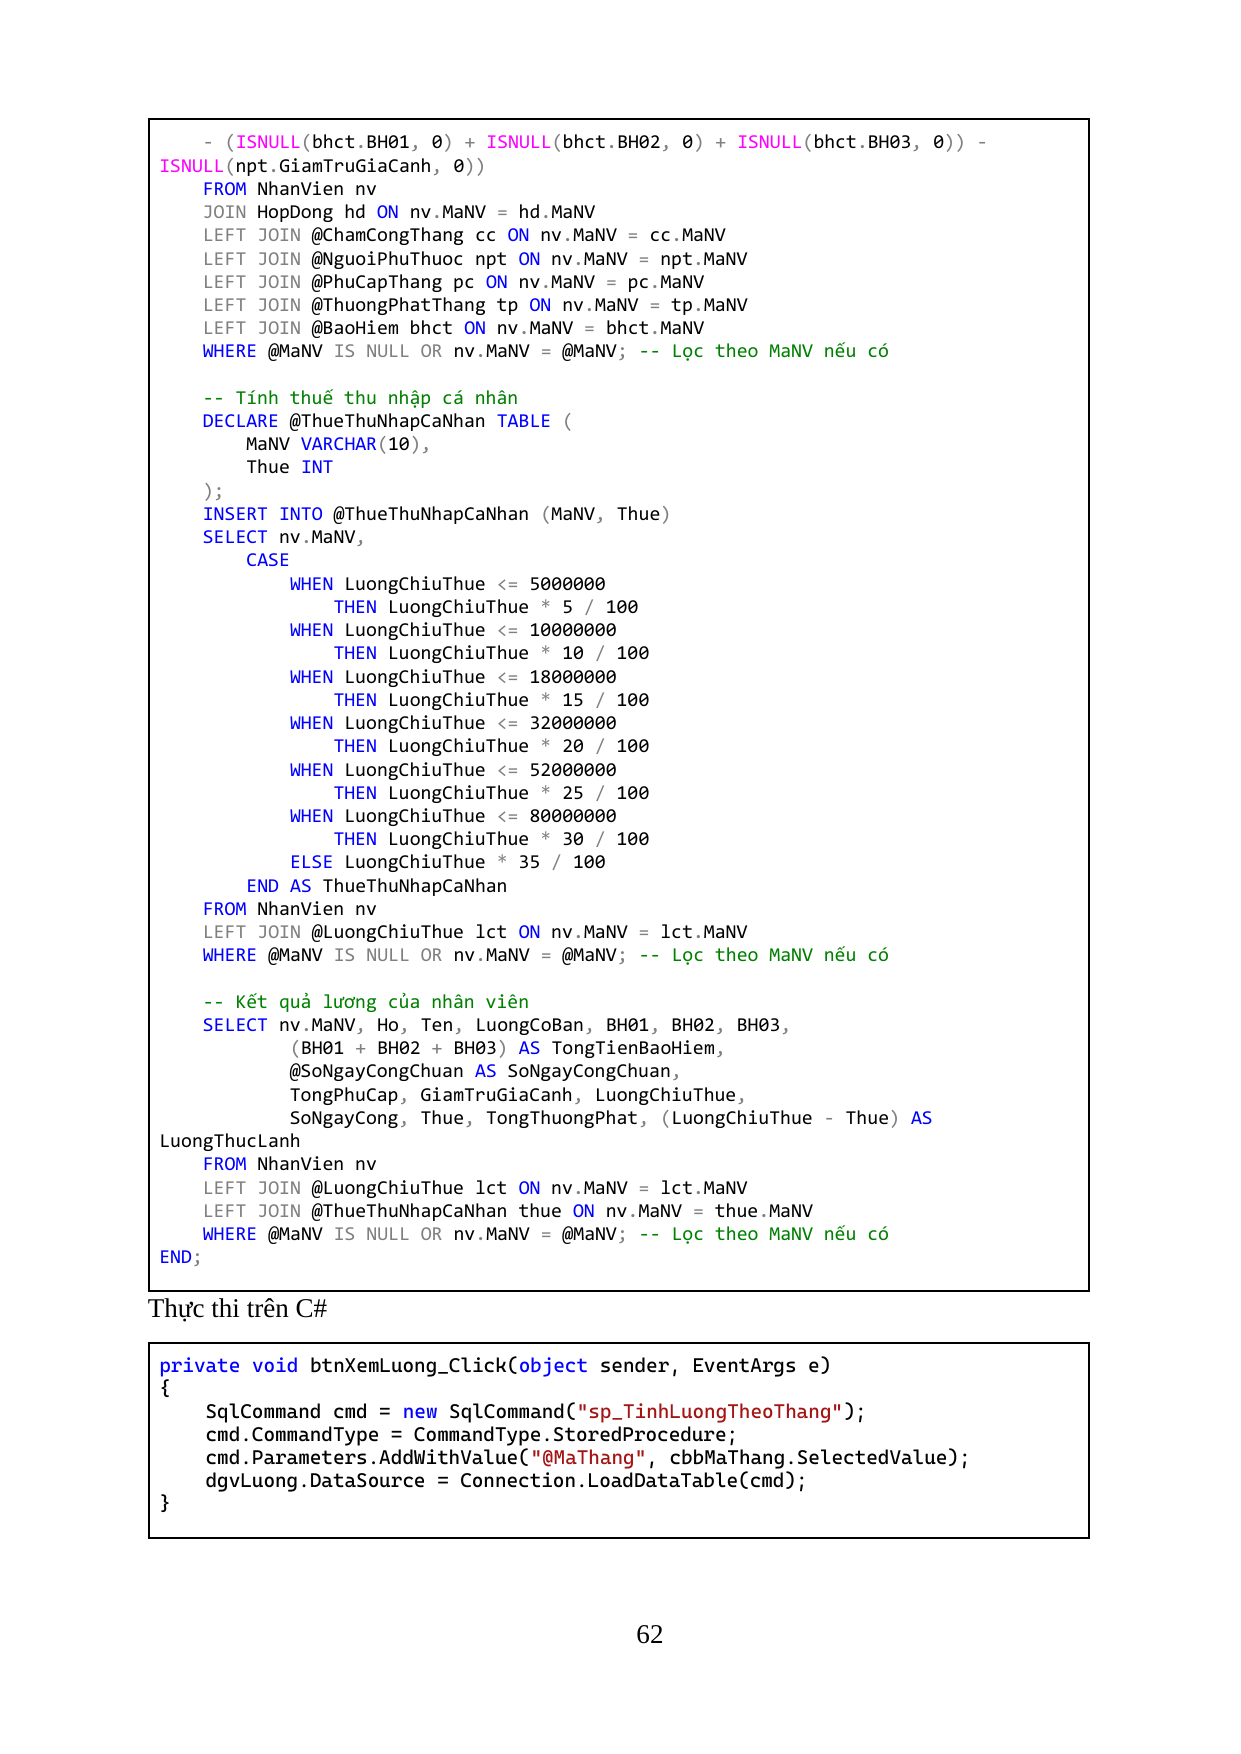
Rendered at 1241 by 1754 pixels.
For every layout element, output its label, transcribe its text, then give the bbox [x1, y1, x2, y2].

table_header private void btnXemLuong_Click(object sender, EventArgs e) { SqlCommand cmd = new SqlCommand("sp_TinhLuongTheoThang"); cmd.CommandType = CommandType.StoredProcedure; cmd.Parameters.AddWithValue("@MaThang", cbbMaThang.SelectedValue); dgvLuong.DataSource = Connection.LoadDataTable(cmd); } [150, 1344, 1088, 1537]
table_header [150, 120, 1088, 1290]
text Thực thi trên C# [148, 1292, 1152, 1323]
